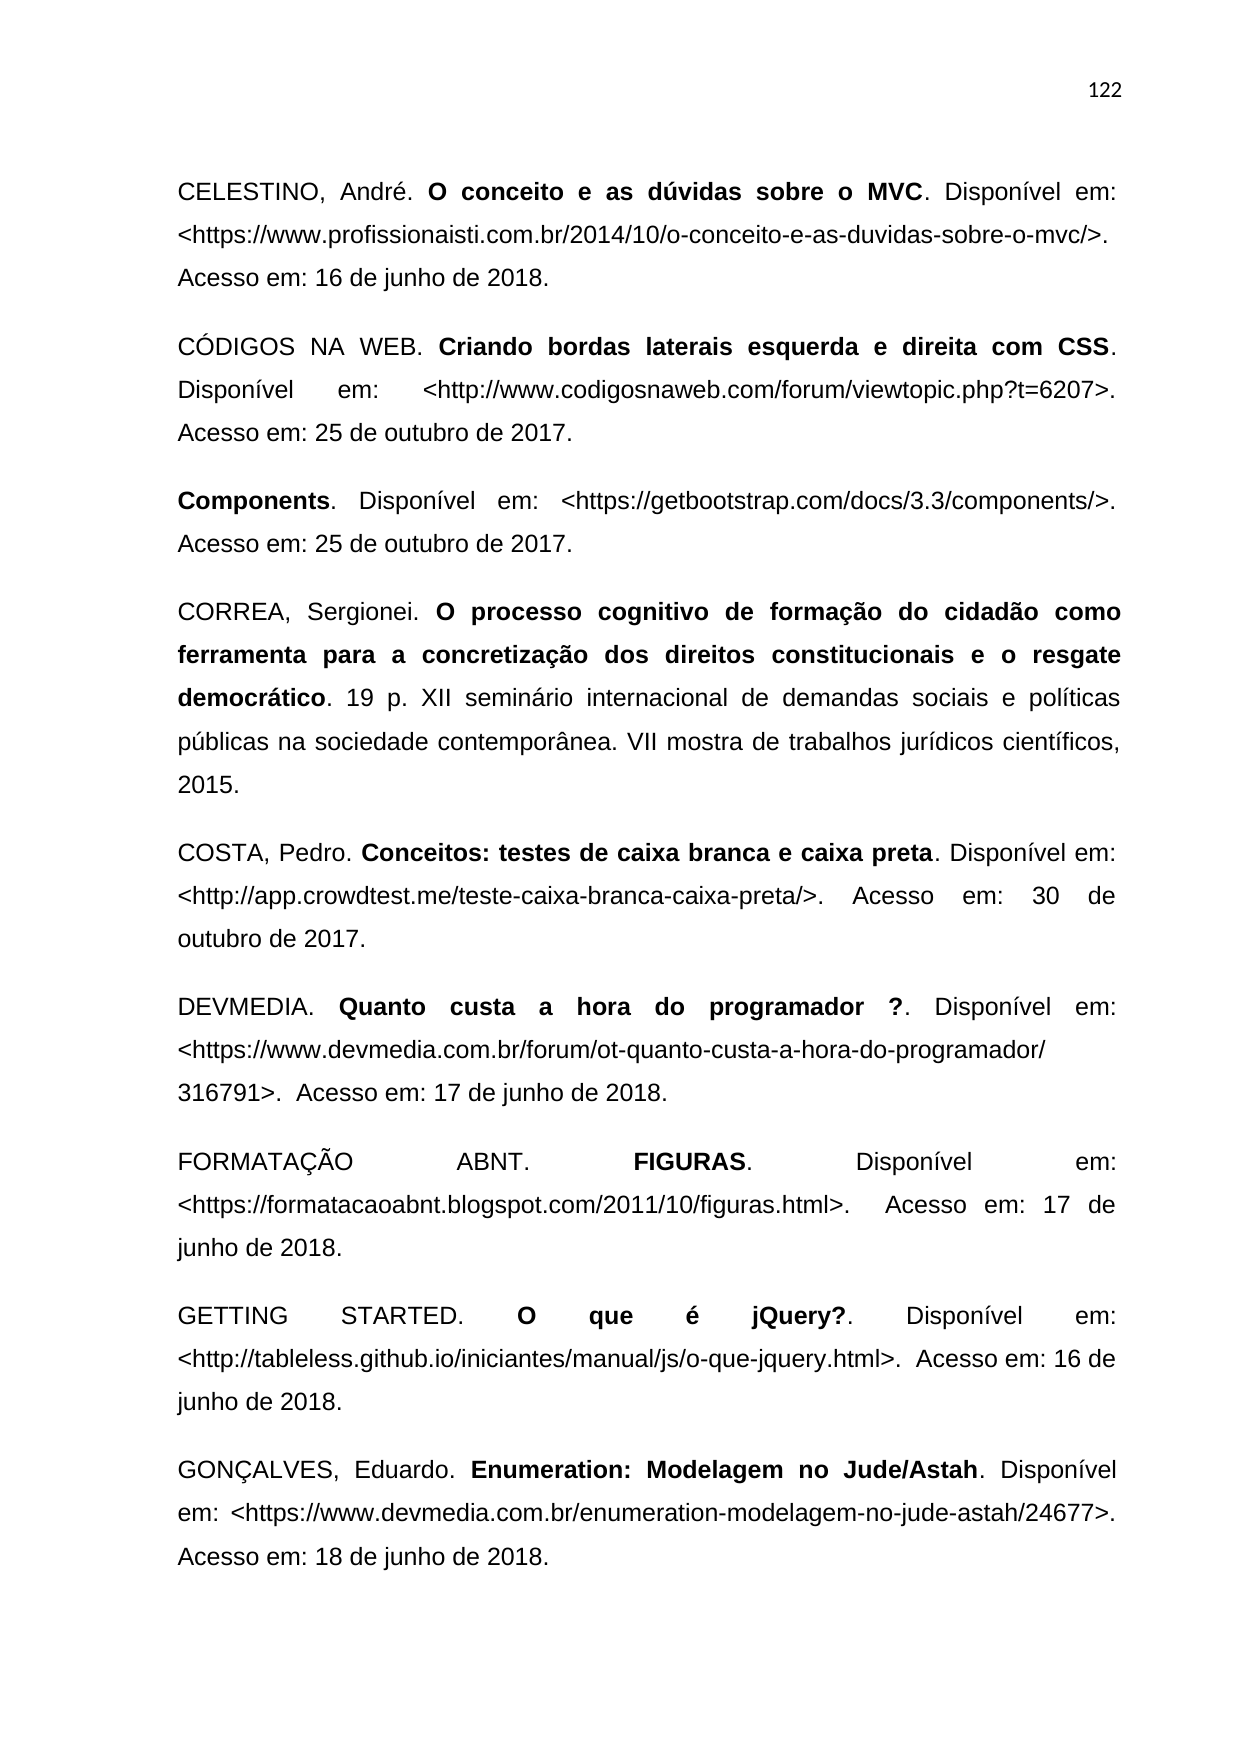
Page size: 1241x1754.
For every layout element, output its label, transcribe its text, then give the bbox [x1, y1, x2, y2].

text Components. Disponível em: <https://getbootstrap.com/docs/3.3/components/>. Acesso em: 25 de outubro de 2017. [177, 486, 1117, 558]
text GONÇALVES, Eduardo. Enumeration: Modelagem no Jude/Astah. Disponível em: <https://www.devmedia.com.br/enumeration-modelagem-no-jude-astah/24677>. Acesso em: 18 de junho de 2018. [177, 1455, 1117, 1570]
text FORMATAÇÃO ABNT. FIGURAS. Disponível em: <https://formatacaoabnt.blogspot.com/2011/10/figuras.html>. Acesso em: 17 de junho de 2018. [177, 1147, 1117, 1262]
text CÓDIGOS NA WEB. Criando bordas laterais esquerda e direita com CSS. Disponível em: <http://www.codigosnaweb.com/forum/viewtopic.php?t=6207>. Acesso em: 25 de outubro de 2017. [177, 332, 1117, 447]
text CORREA, Sergionei. O processo cognitivo de formação do cidadão como ferramenta para a concretização dos direitos constitucionais e o resgate democrático. 19 p. XII seminário internacional de demandas sociais e políticas públicas na sociedade contemporânea. VII mostra de trabalhos jurídicos científicos, 2015. [177, 597, 1122, 798]
text CELESTINO, André. O conceito e as dúvidas sobre o MVC. Disponível em: <https://www.profissionaisti.com.br/2014/10/o-conceito-e-as-duvidas-sobre-o-mvc/>. Acesso em: 16 de junho de 2018. [177, 177, 1117, 292]
text COSTA, Pedro. Conceitos: testes de caixa branca e caixa preta. Disponível em: <http://app.crowdtest.me/teste-caixa-branca-caixa-preta/>. Acesso em: 30 de outubro de 2017. [177, 838, 1117, 953]
text DEVMEDIA. Quanto custa a hora do programador ?. Disponível em: <https://www.devmedia.com.br/forum/ot-quanto-custa-a-hora-do-programador/316791>. Acesso em: 17 de junho de 2018. [177, 992, 1117, 1107]
text GETTING STARTED. O que é jQuery?. Disponível em: <http://tableless.github.io/iniciantes/manual/js/o-que-jquery.html>. Acesso em: 16 de junho de 2018. [177, 1301, 1117, 1416]
